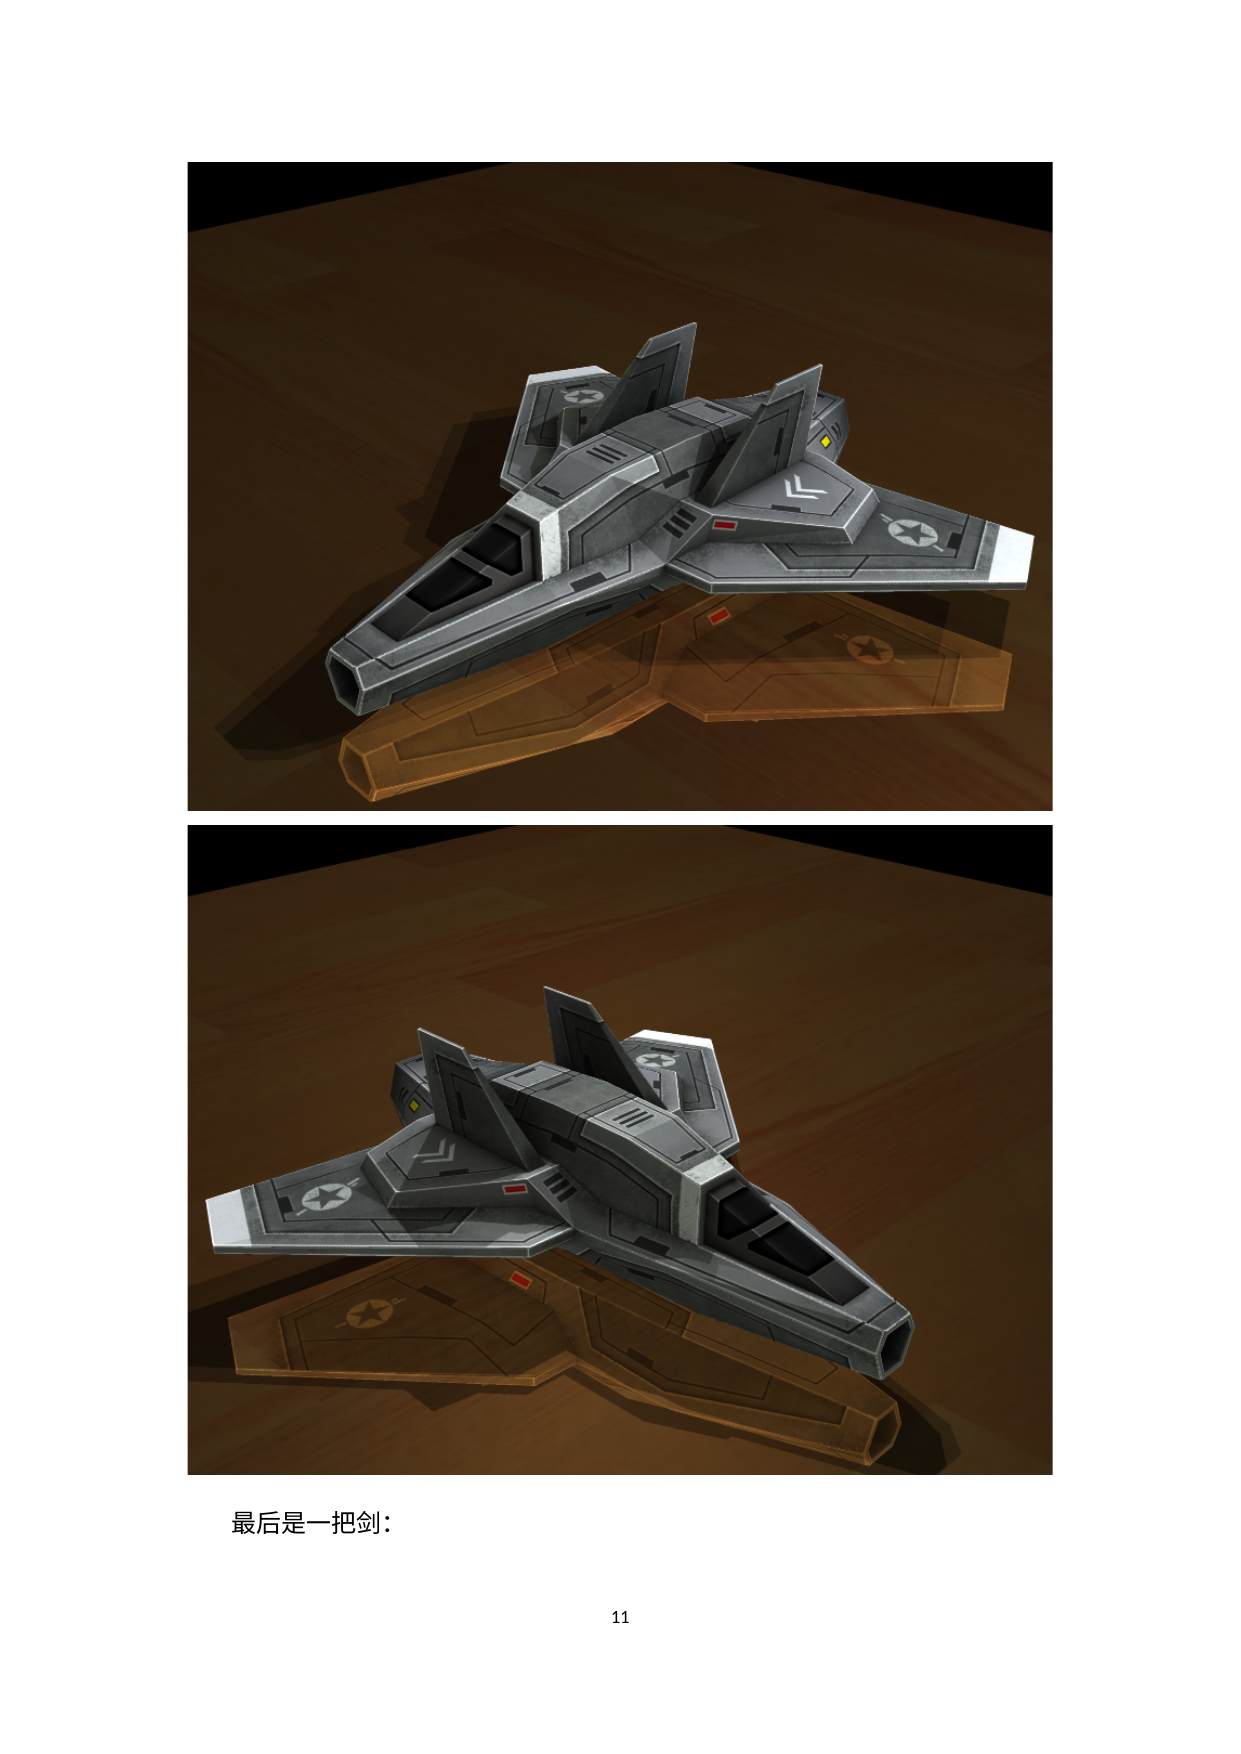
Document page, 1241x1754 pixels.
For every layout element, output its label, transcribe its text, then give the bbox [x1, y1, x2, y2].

picture [187, 162, 1053, 811]
picture [187, 825, 1053, 1475]
text 最后是一把剑： [187, 1489, 1053, 1554]
